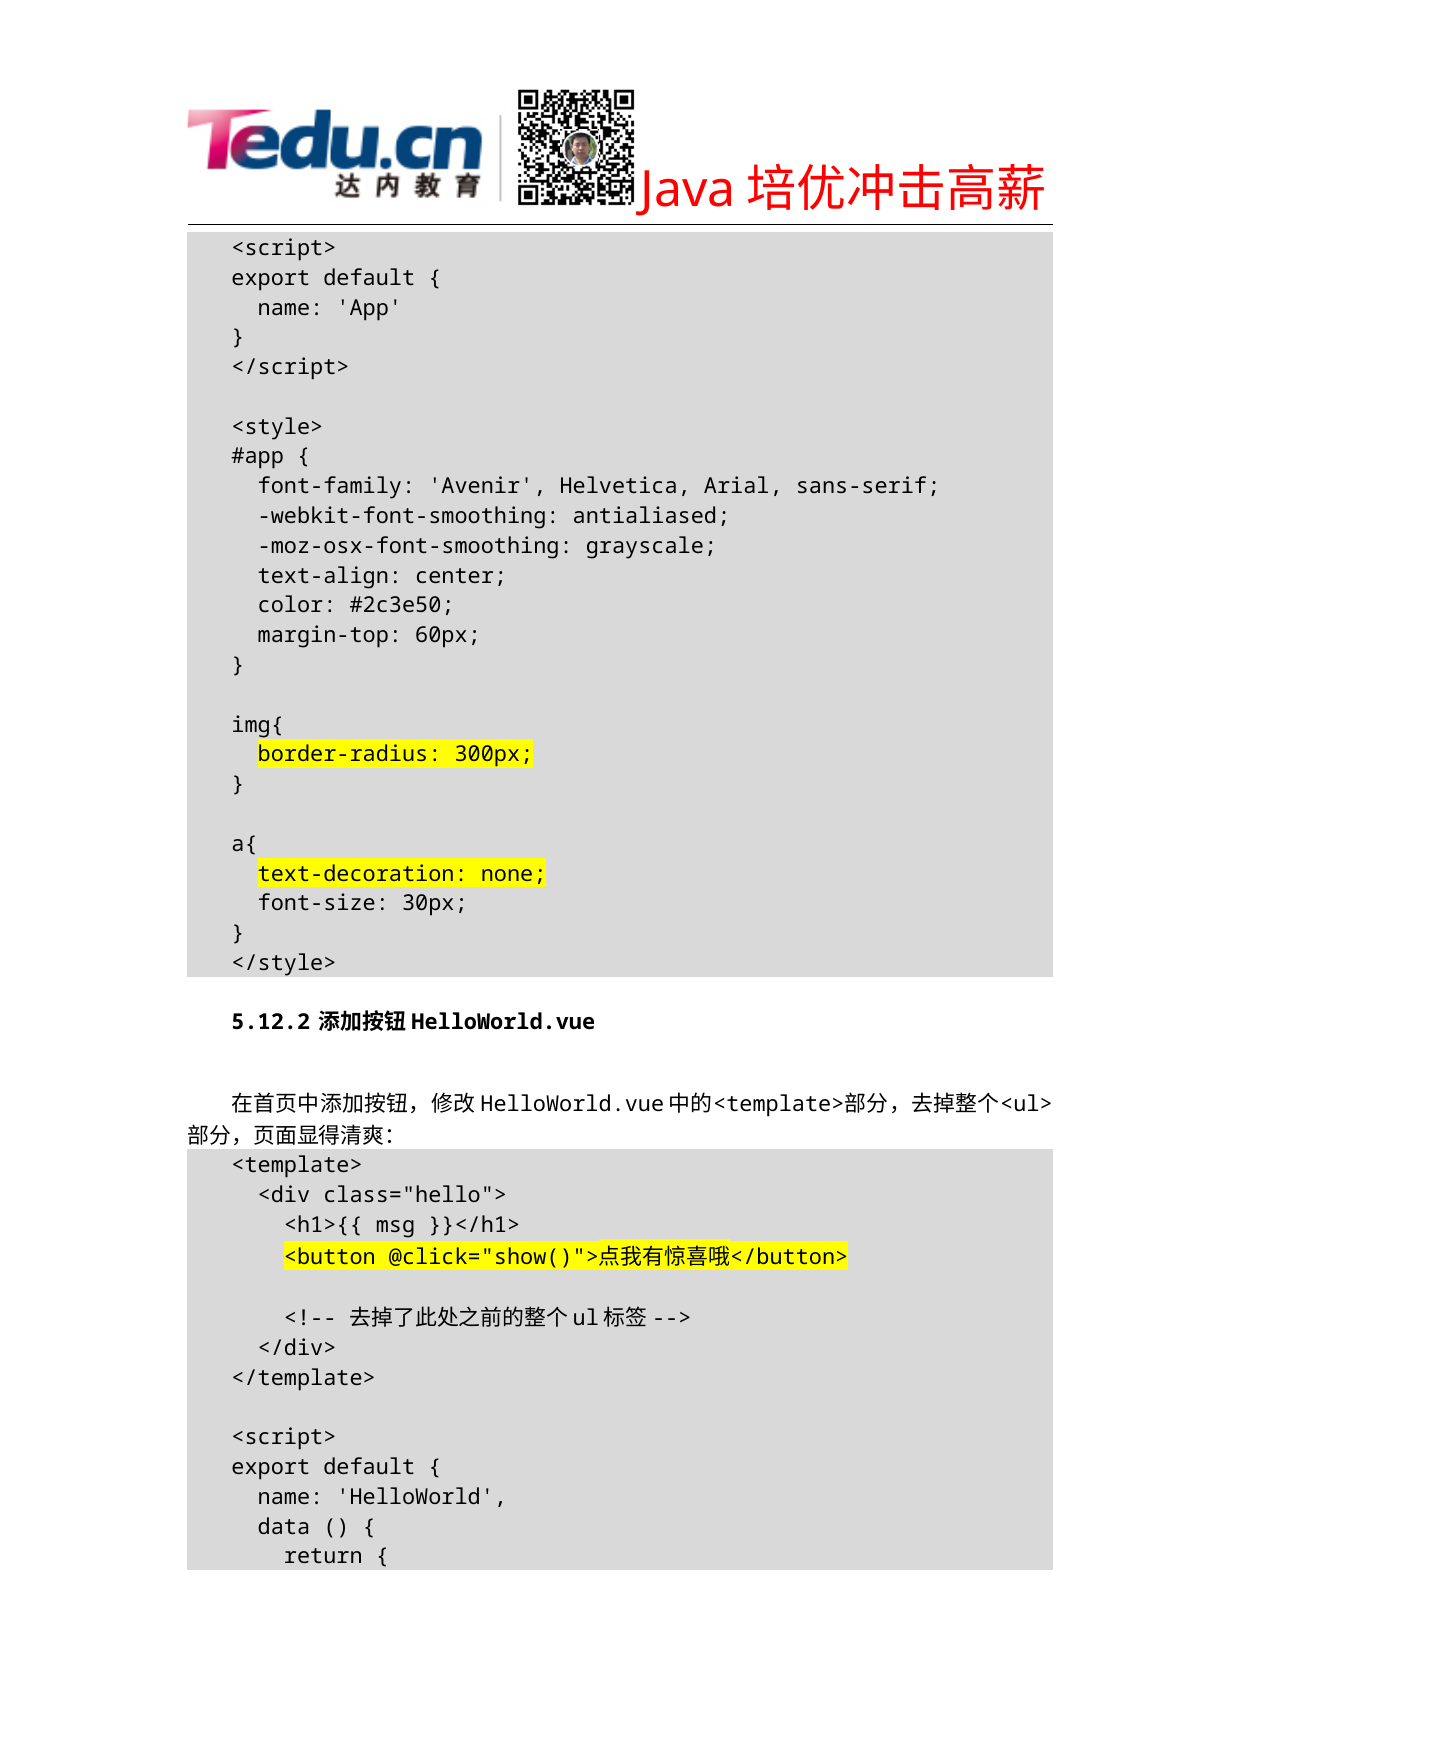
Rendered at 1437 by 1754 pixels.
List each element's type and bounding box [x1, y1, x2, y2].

picture [516, 88, 636, 207]
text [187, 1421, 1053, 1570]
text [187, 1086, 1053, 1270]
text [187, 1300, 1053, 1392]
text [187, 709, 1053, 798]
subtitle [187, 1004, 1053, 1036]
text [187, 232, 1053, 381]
picture [187, 103, 507, 207]
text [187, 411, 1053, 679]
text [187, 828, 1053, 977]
